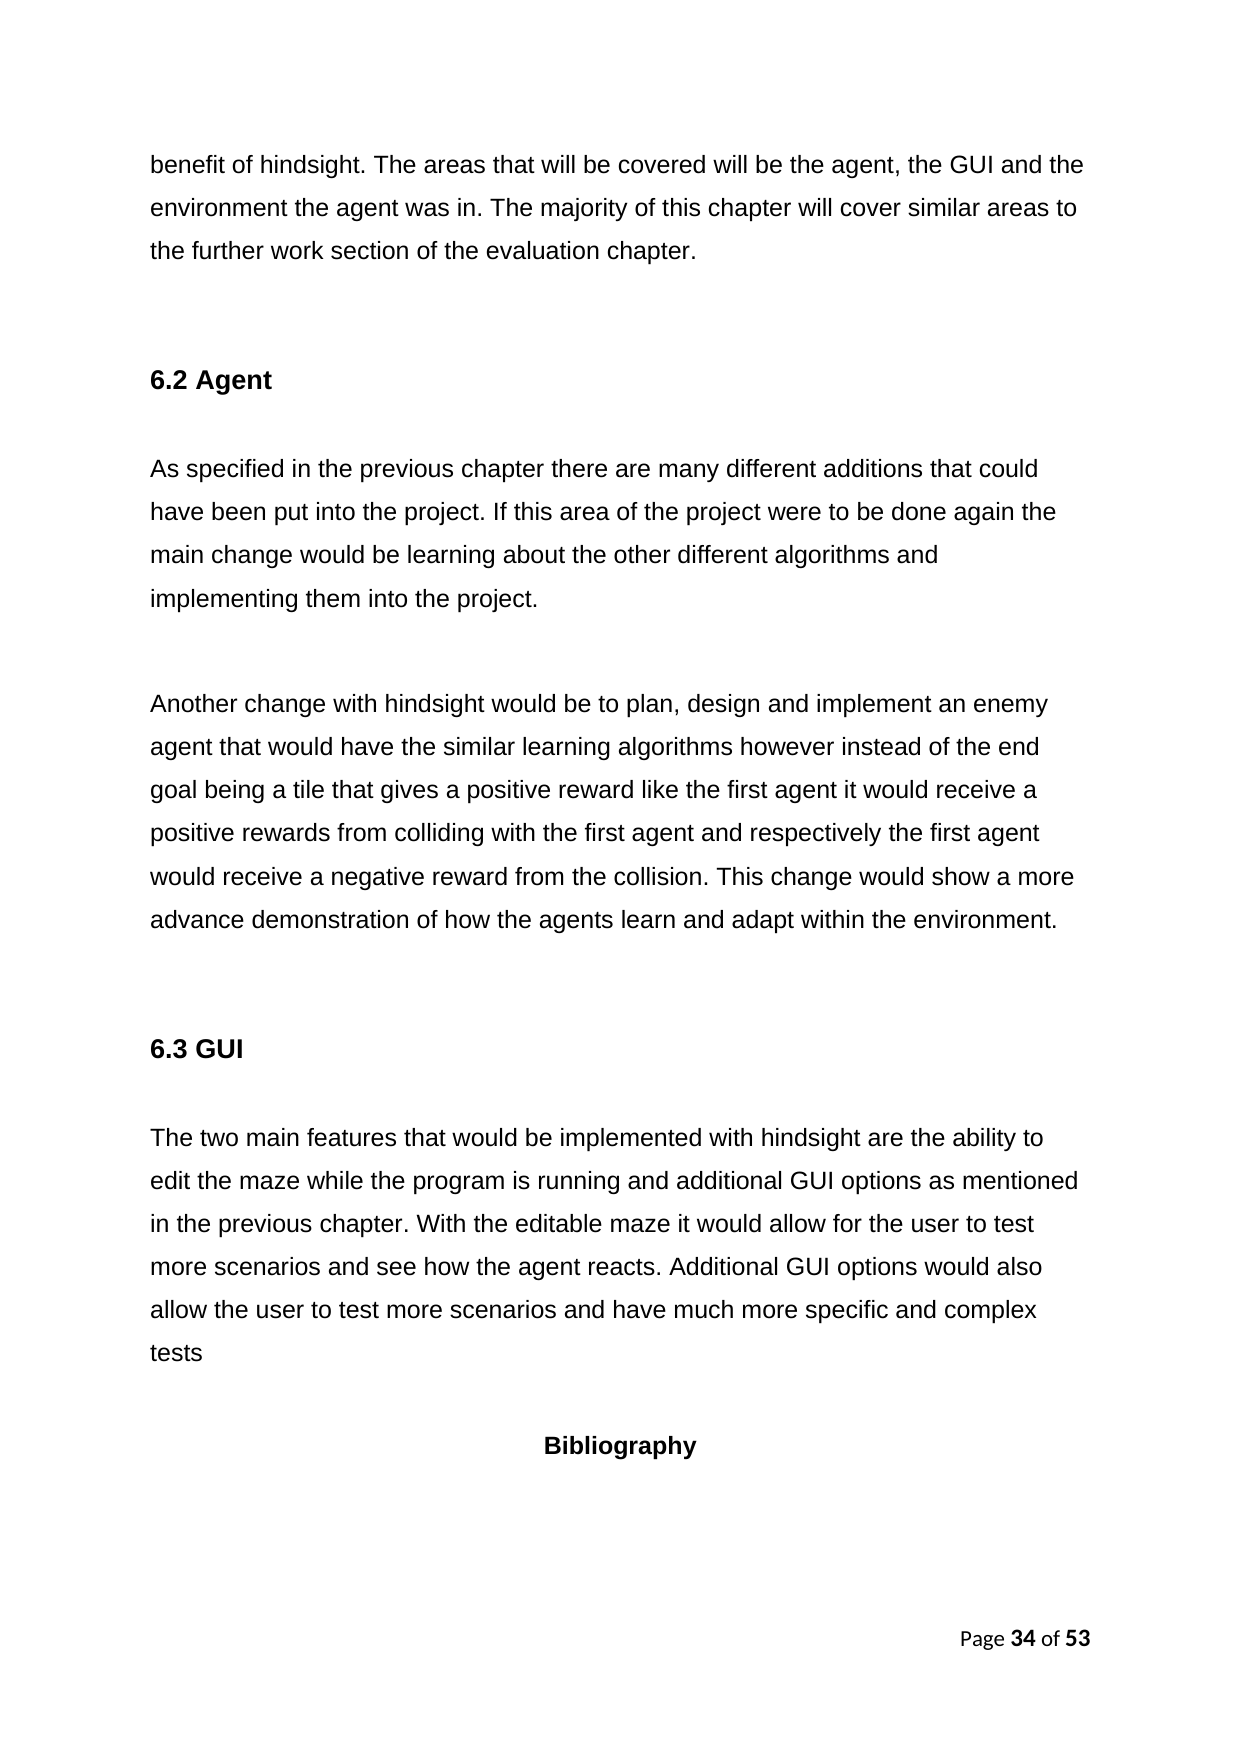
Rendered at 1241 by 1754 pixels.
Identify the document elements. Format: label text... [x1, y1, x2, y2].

subtitle Bibliography [150, 1431, 1090, 1460]
text The two main features that would be implemented with hindsight are the ability to edit the maze while the program is running and additional GUI options as mentioned in the previous chapter. With the editable maze it would allow for the user to test more scenarios and see how the agent reacts. Additional GUI options would also allow the user to test more scenarios and have much more specific and complex tests [150, 1079, 1090, 1367]
subtitle 6.3 GUI [150, 1033, 1090, 1064]
text Another change with hindsight would be to plan, design and implement an enemy agent that would have the similar learning algorithms however instead of the end goal being a tile that gives a positive reward like the first agent it would receive a positive rewards from colliding with the first agent and respectively the first agent would receive a negative reward from the collision. This change would show a more advance demonstration of how the agents learn and adapt within the environment. [150, 689, 1090, 933]
text As specified in the previous chapter there are many different additions that could have been put into the project. If this area of the project were to be done again the main change would be learning about the other different algorithms and implementing them into the project. [150, 411, 1090, 654]
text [150, 150, 1090, 265]
subtitle 6.2 Agent [150, 364, 1090, 395]
